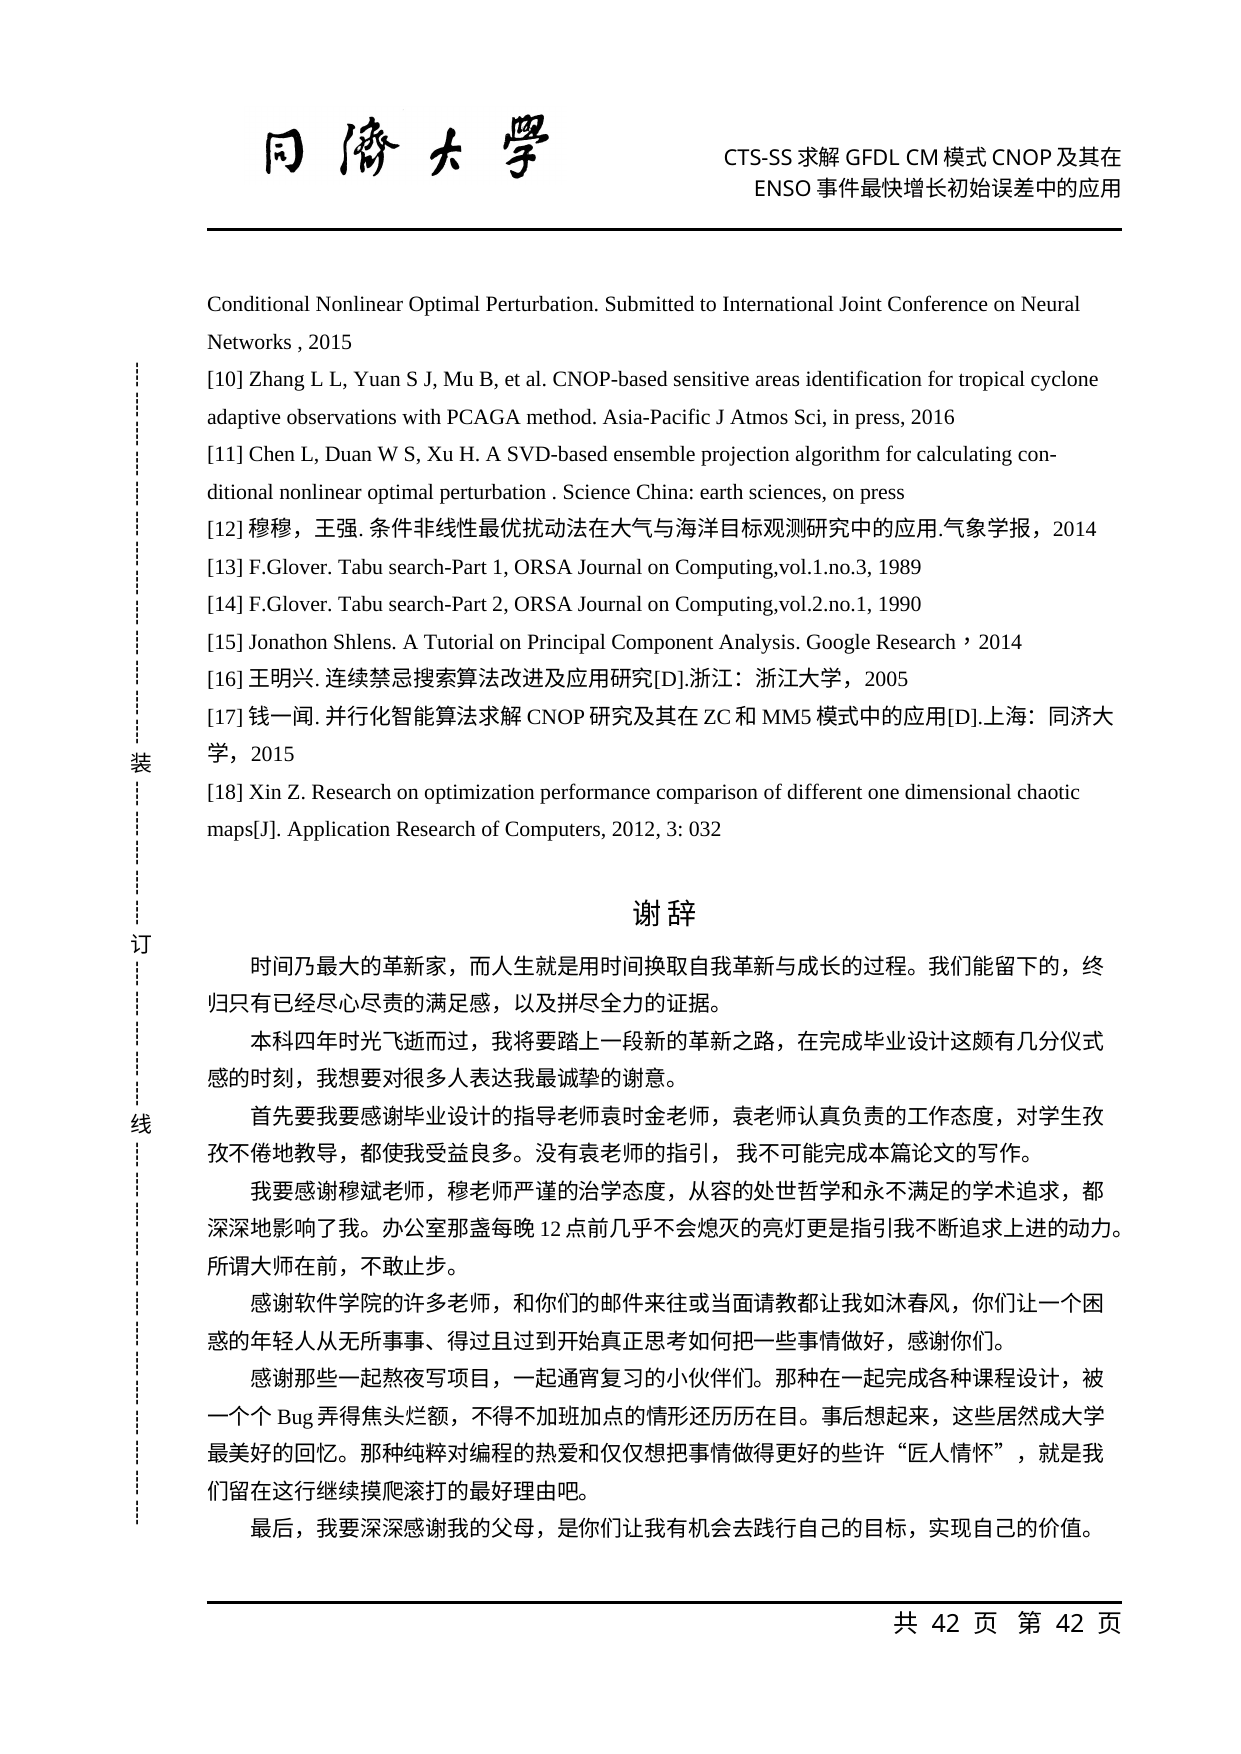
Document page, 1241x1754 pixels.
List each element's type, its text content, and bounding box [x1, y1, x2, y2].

text [11] Chen L, Duan W S, Xu H. A SVD-based ensemble projection algorithm for calculating con- [207, 432, 1122, 469]
text ditional nonlinear optimal perturbation . Science China: earth sciences, on press [207, 469, 1122, 507]
text Networks , 2015 [207, 319, 1122, 357]
text 最后，我要深深感谢我的父母，是你们让我有机会去践行自己的目标，实现自己的价值。 [207, 1507, 1122, 1544]
text 首先要我要感谢毕业设计的指导老师袁时金老师，袁老师认真负责的工作态度，对学生孜孜不倦地教导，都使我受益良多。没有袁老师的指引， 我不可能完成本篇论文的写作。 [207, 1094, 1122, 1169]
text 我要感谢穆斌老师，穆老师严谨的治学态度，从容的处世哲学和永不满足的学术追求，都深深地影响了我。办公室那盏每晚12点前几乎不会熄灭的亮灯更是指引我不断追求上进的动力。所谓大师在前，不敢止步。 [207, 1169, 1122, 1282]
text 本科四年时光飞逝而过，我将要踏上一段新的革新之路，在完成毕业设计这颇有几分仪式感的时刻，我想要对很多人表达我最诚挚的谢意。 [207, 1019, 1122, 1094]
text [16] 王明兴. 连续禁忌搜索算法改进及应用研究[D].浙江：浙江大学，2005 [207, 657, 1122, 694]
text [18] Xin Z. Research on optimization performance comparison of different one dimensional chaotic maps[J]. Application Research of Computers, 2012, 3: 032 [207, 769, 1122, 844]
text 时间乃最大的革新家，而人生就是用时间换取自我革新与成长的过程。我们能留下的，终归只有已经尽心尽责的满足感，以及拼尽全力的证据。 [207, 944, 1122, 1019]
text [10] Zhang L L, Yuan S J, Mu B, et al. CNOP-based sensitive areas identification for tropical cyclone adaptive observations with PCAGA method. Asia-Pacific J Atmos Sci, in press, 2016 [207, 357, 1122, 432]
text [14] F.Glover. Tabu search-Part 2, ORSA Journal on Computing,vol.2.no.1, 1990 [207, 582, 1122, 619]
picture [244, 106, 567, 185]
text 感谢软件学院的许多老师，和你们的邮件来往或当面请教都让我如沐春风，你们让一个困惑的年轻人从无所事事、得过且过到开始真正思考如何把一些事情做好，感谢你们。 [207, 1282, 1122, 1357]
text [15] Jonathon Shlens. A Tutorial on Principal Component Analysis. Google Research，2014 [207, 619, 1122, 657]
text [12] 穆穆，王强. 条件非线性最优扰动法在大气与海洋目标观测研究中的应用.气象学报，2014 [207, 507, 1122, 544]
text Conditional Nonlinear Optimal Perturbation. Submitted to International Joint Conference on Neural [207, 282, 1122, 319]
subtitle 谢 辞 [207, 894, 1122, 932]
text [17] 钱一闻. 并行化智能算法求解CNOP研究及其在ZC和MM5模式中的应用[D].上海：同济大学，2015 [207, 694, 1122, 769]
text 感谢那些一起熬夜写项目，一起通宵复习的小伙伴们。那种在一起完成各种课程设计，被一个个Bug弄得焦头烂额，不得不加班加点的情形还历历在目。事后想起来，这些居然成大学最美好的回忆。那种纯粹对编程的热爱和仅仅想把事情做得更好的些许“匠人情怀”，就是我们留在这行继续摸爬滚打的最好理由吧。 [207, 1357, 1122, 1507]
text [13] F.Glover. Tabu search-Part 1, ORSA Journal on Computing,vol.1.no.3, 1989 [207, 544, 1122, 582]
